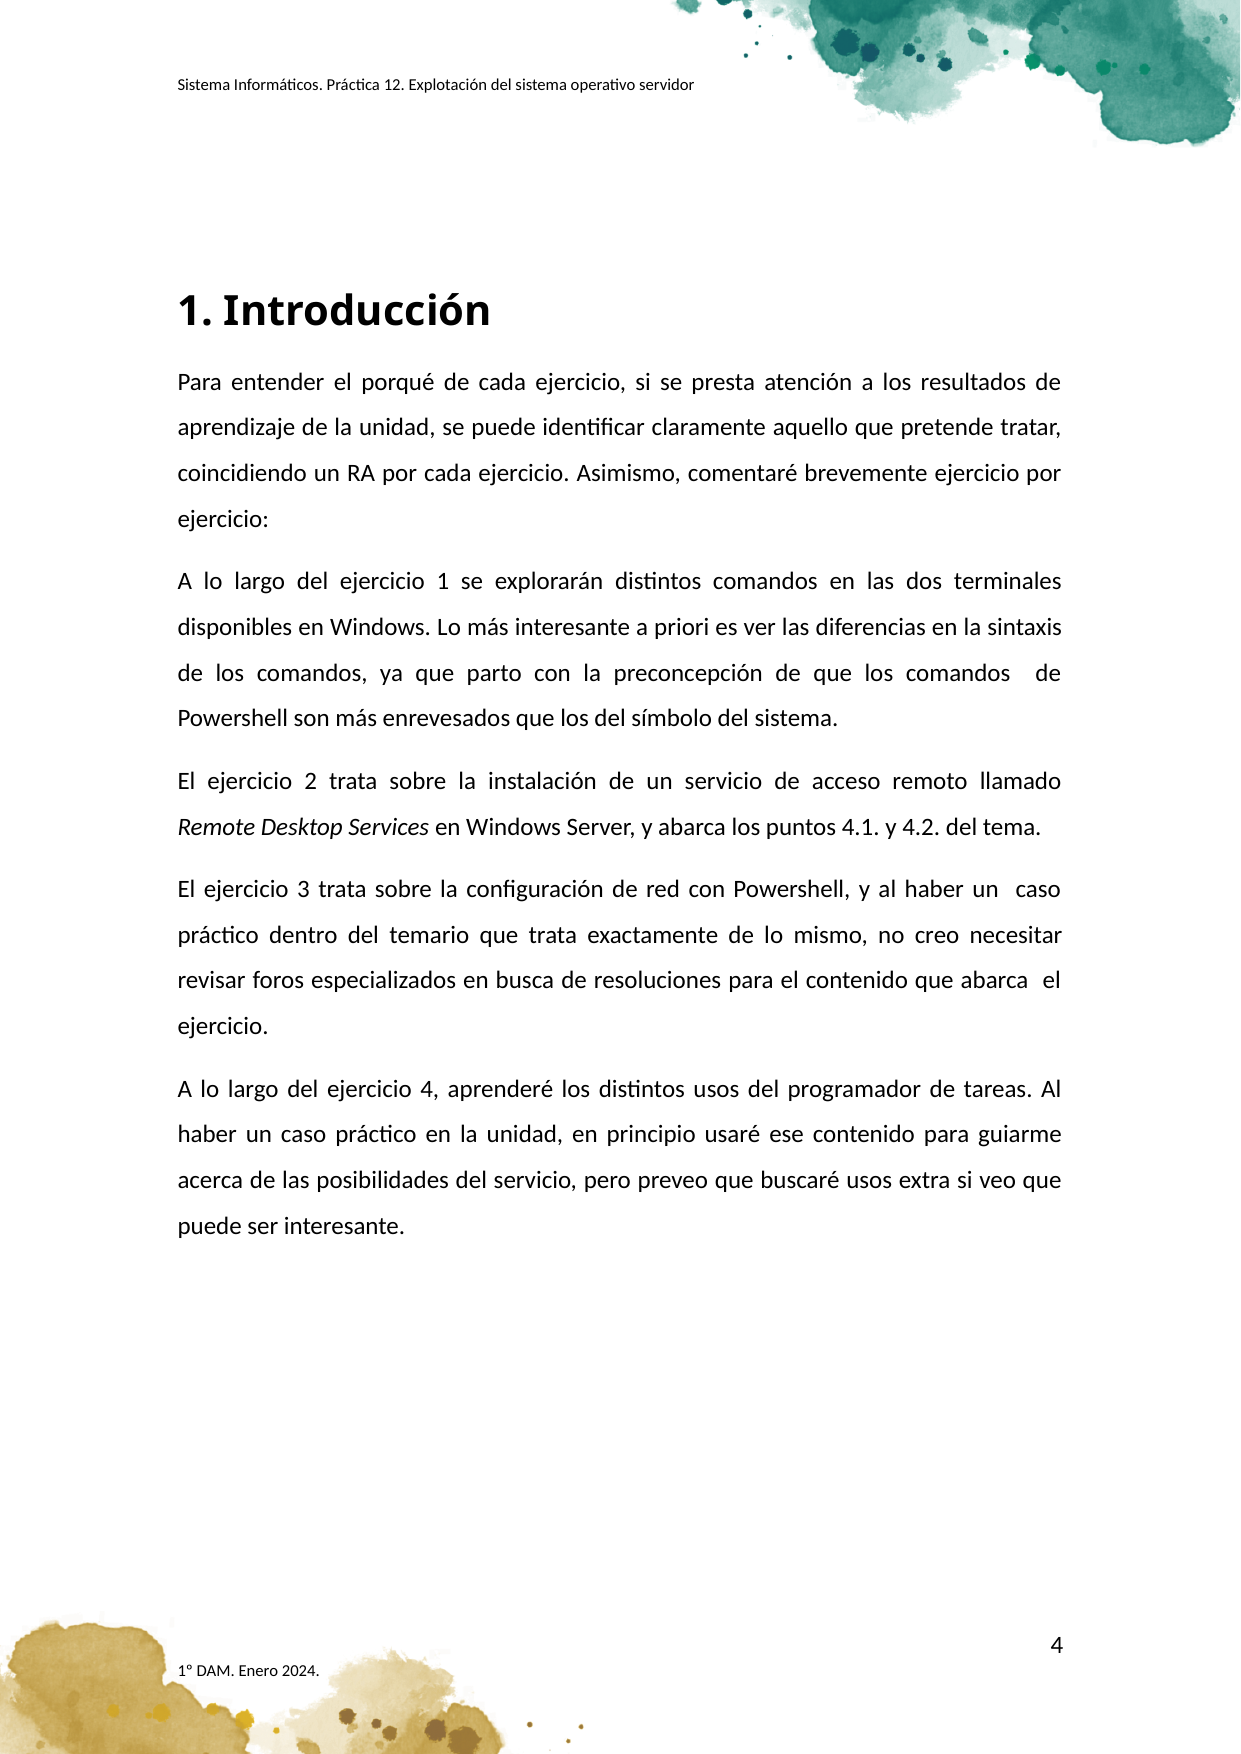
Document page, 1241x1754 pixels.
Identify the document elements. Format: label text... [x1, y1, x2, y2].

text A lo largo del ejercicio 1 se explorarán distintos comandos en las dos terminales disponibles en Windows. Lo más interesante a priori es ver las diferencias en la sintaxis de los comandos, ya que parto con la preconcepción de que los comandos de Powershell son más enrevesados que los del símbolo del sistema. [177, 565, 1063, 733]
text A lo largo del ejercicio 4, aprenderé los distintos usos del programador de tareas. Al haber un caso práctico en la unidad, en principio usaré ese contenido para guiarme acerca de las posibilidades del servicio, pero preveo que buscaré usos extra si veo que puede ser interesante. [177, 1073, 1063, 1240]
text El ejercicio 2 trata sobre la instalación de un servicio de acceso remoto llamado Remote Desktop Services en Windows Server, y abarca los puntos 4.1. y 4.2. del tema. [177, 765, 1063, 841]
text Para entender el porqué de cada ejercicio, si se presta atención a los resultados de aprendizaje de la unidad, se puede identificar claramente aquello que pretende tratar, coincidiendo un RA por cada ejercicio. Asimismo, comentaré brevemente ejercicio por ejercicio: [177, 366, 1063, 533]
subtitle 1. Introducción [177, 281, 1063, 337]
picture [0, 1275, 1139, 1754]
text El ejercicio 3 trata sobre la configuración de red con Powershell, y al haber un caso práctico dentro del temario que trata exactamente de lo mismo, no creo necesitar revisar foros especializados en busca de resoluciones para el contenido que abarca el ejercicio. [177, 873, 1063, 1041]
picture [403, 0, 1241, 380]
